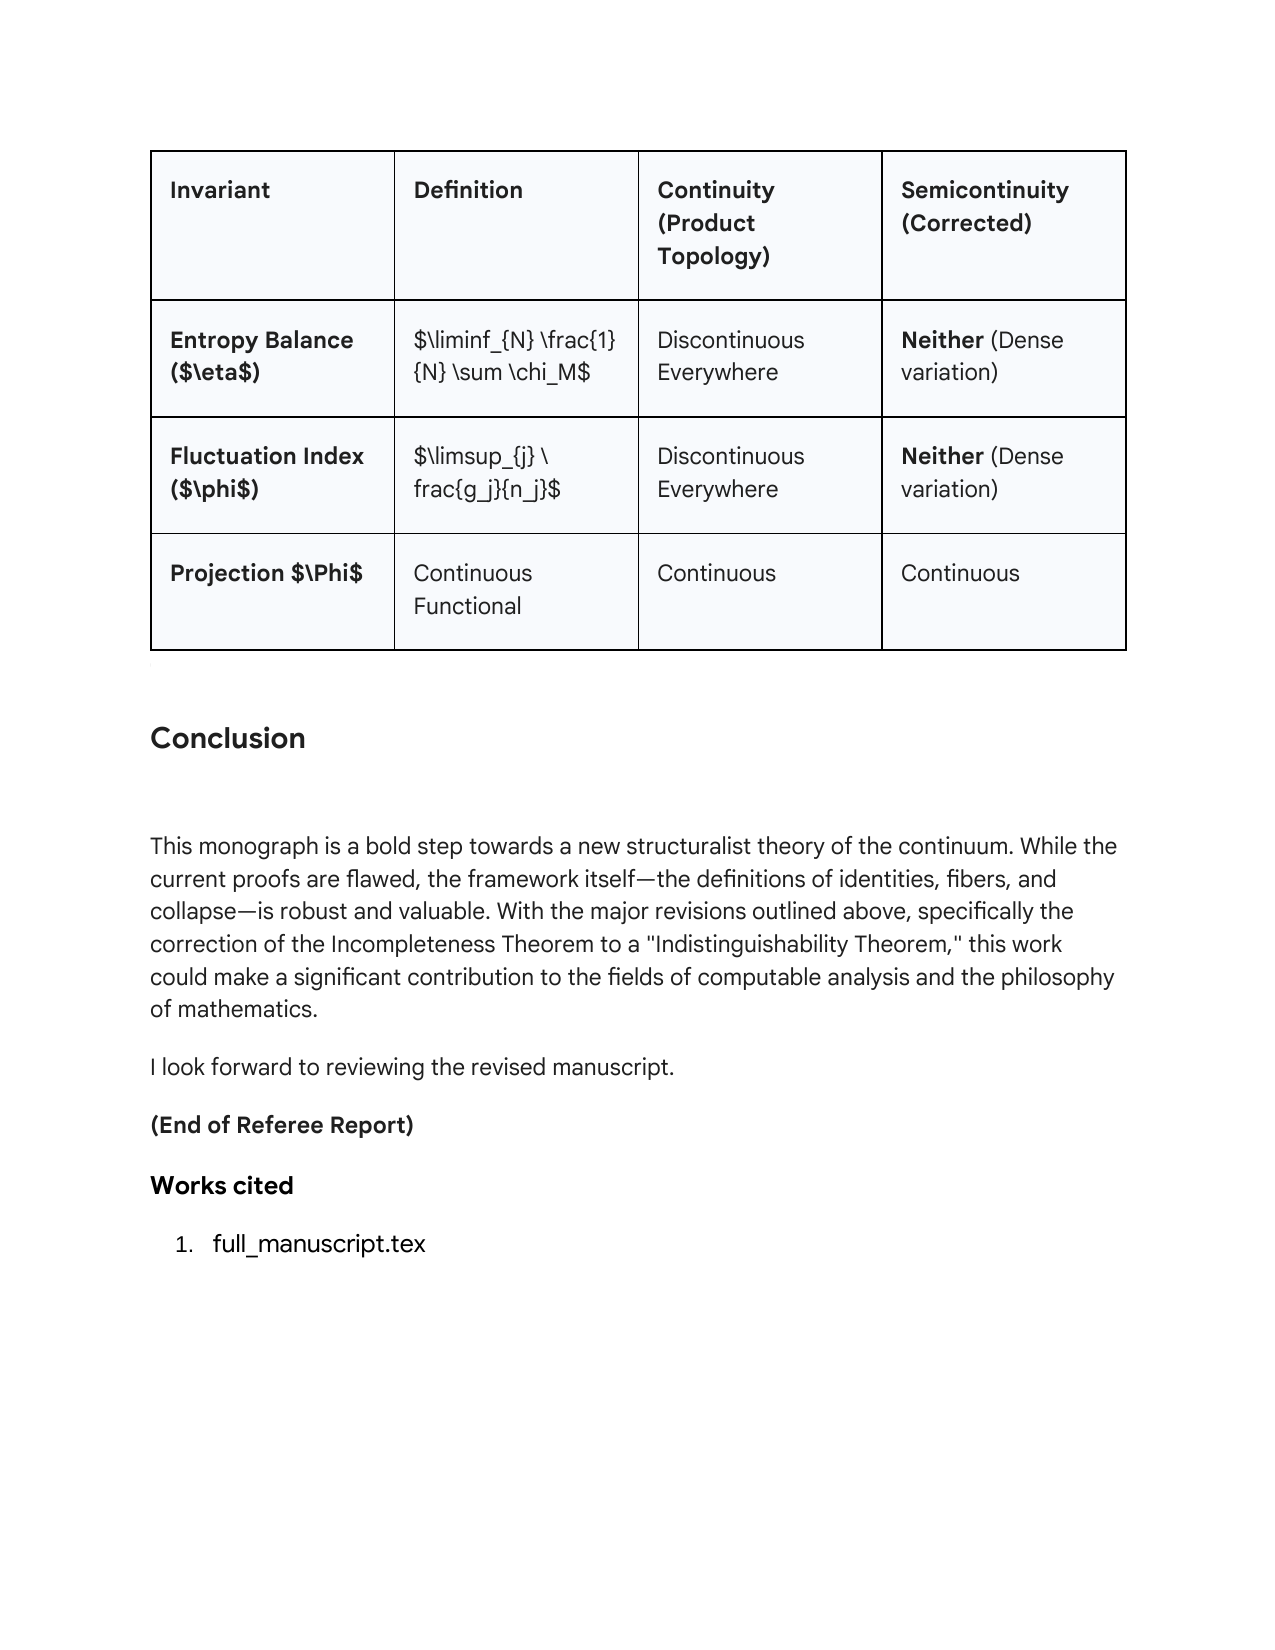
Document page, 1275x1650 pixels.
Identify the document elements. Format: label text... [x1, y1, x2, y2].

table_header Definition [395, 152, 638, 299]
list full_manuscript.tex [175, 1228, 1125, 1260]
text This monograph is a bold step towards a new structuralist theory of the continuum. While the current proofs are flawed, the framework itself—the definitions of identities, fibers, and collapse—is robust and valuable. With the major revisions outlined above, specifically the correction of the Incompleteness Theorem to a "Indistinguishability Theorem," this work could make a significant contribution to the fields of computable analysis and the philosophy of mathematics. [150, 832, 1125, 1024]
table_header Invariant [152, 152, 394, 299]
table_cell Entropy Balance ($\eta$) [152, 301, 394, 416]
text I look forward to reviewing the revised manuscript. [150, 1053, 1125, 1082]
table_cell Discontinuous Everywhere [639, 301, 881, 416]
table_cell Fluctuation Index ($\phi$) [152, 418, 394, 533]
table_cell Continuous [883, 534, 1125, 649]
table_cell Discontinuous Everywhere [639, 418, 881, 533]
table_cell $\liminf_{N} \frac{1}{N} \sum \chi_M$ [395, 301, 638, 416]
table_cell Projection $\Phi$ [152, 534, 394, 649]
table_header Semicontinuity (Corrected) [883, 152, 1125, 299]
table_cell Continuous [639, 534, 881, 649]
table_cell Neither (Dense variation) [883, 418, 1125, 533]
table_header Continuity (Product Topology) [639, 152, 881, 299]
text (End of Referee Report) [150, 1111, 1125, 1140]
table_cell Neither (Dense variation) [883, 301, 1125, 416]
table_cell $\limsup_{j} \frac{g_j}{n_j}$ [395, 418, 638, 533]
table_cell Continuous Functional [395, 534, 638, 649]
subtitle Works cited [150, 1170, 1125, 1202]
subtitle Conclusion [150, 720, 1125, 757]
